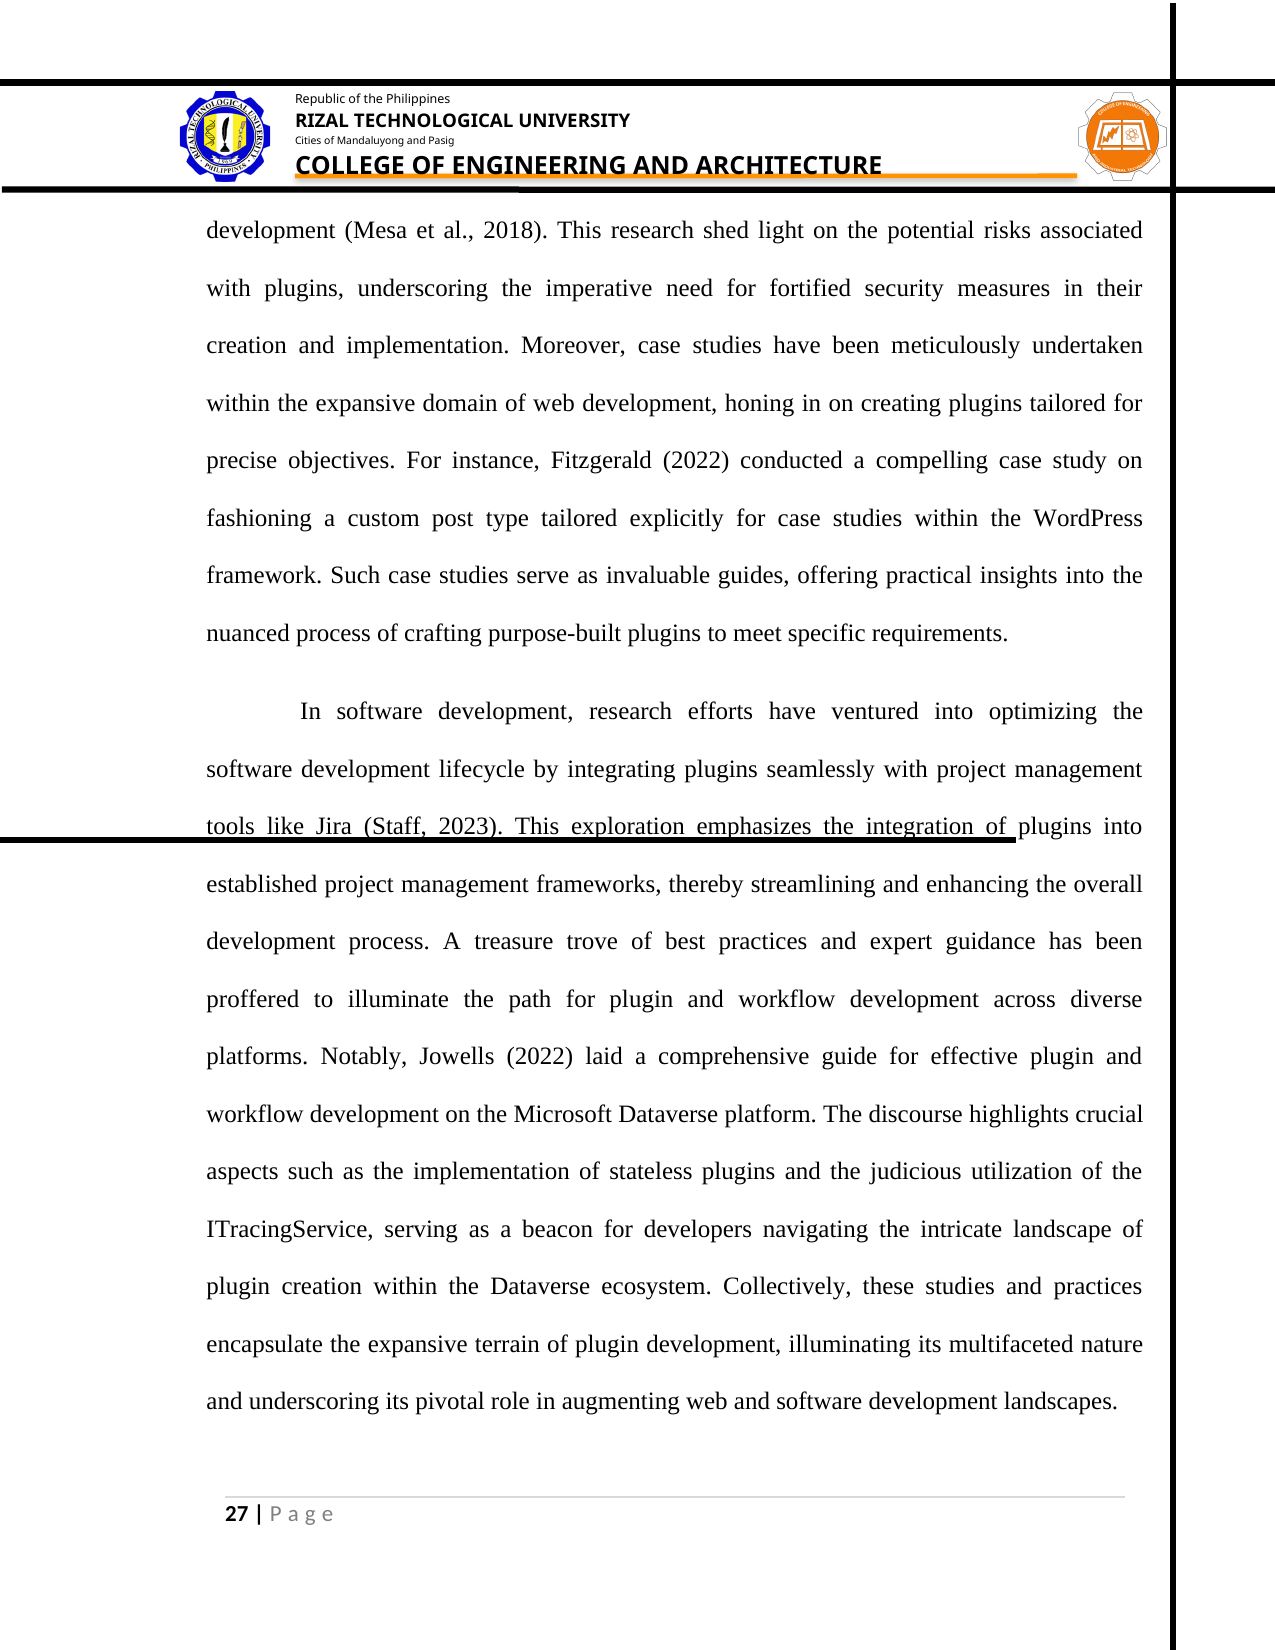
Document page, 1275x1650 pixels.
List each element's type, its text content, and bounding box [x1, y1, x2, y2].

picture [179, 91, 271, 182]
text In software development, research efforts have ventured into optimizing the software development lifecycle by integrating plugins seamlessly with project management tools like Jira (Staff, 2023). This exploration emphasizes the integration of plugins into established project management frameworks, thereby streamlining and enhancing the overall development process. A treasure trove of best practices and expert guidance has been proffered to illuminate the path for plugin and workflow development across diverse platforms. Notably, Jowells (2022) laid a comprehensive guide for effective plugin and workflow development on the Microsoft Dataverse platform. The discourse highlights crucial aspects such as the implementation of stateless plugins and the judicious utilization of the ITracingService, serving as a beacon for developers navigating the intricate landscape of plugin creation within the Dataverse ecosystem. Collectively, these studies and practices encapsulate the expansive terrain of plugin development, illuminating its multifaceted nature and underscoring its pivotal role in augmenting web and software development landscapes. [206, 696, 1144, 1415]
picture [1076, 89, 1169, 182]
